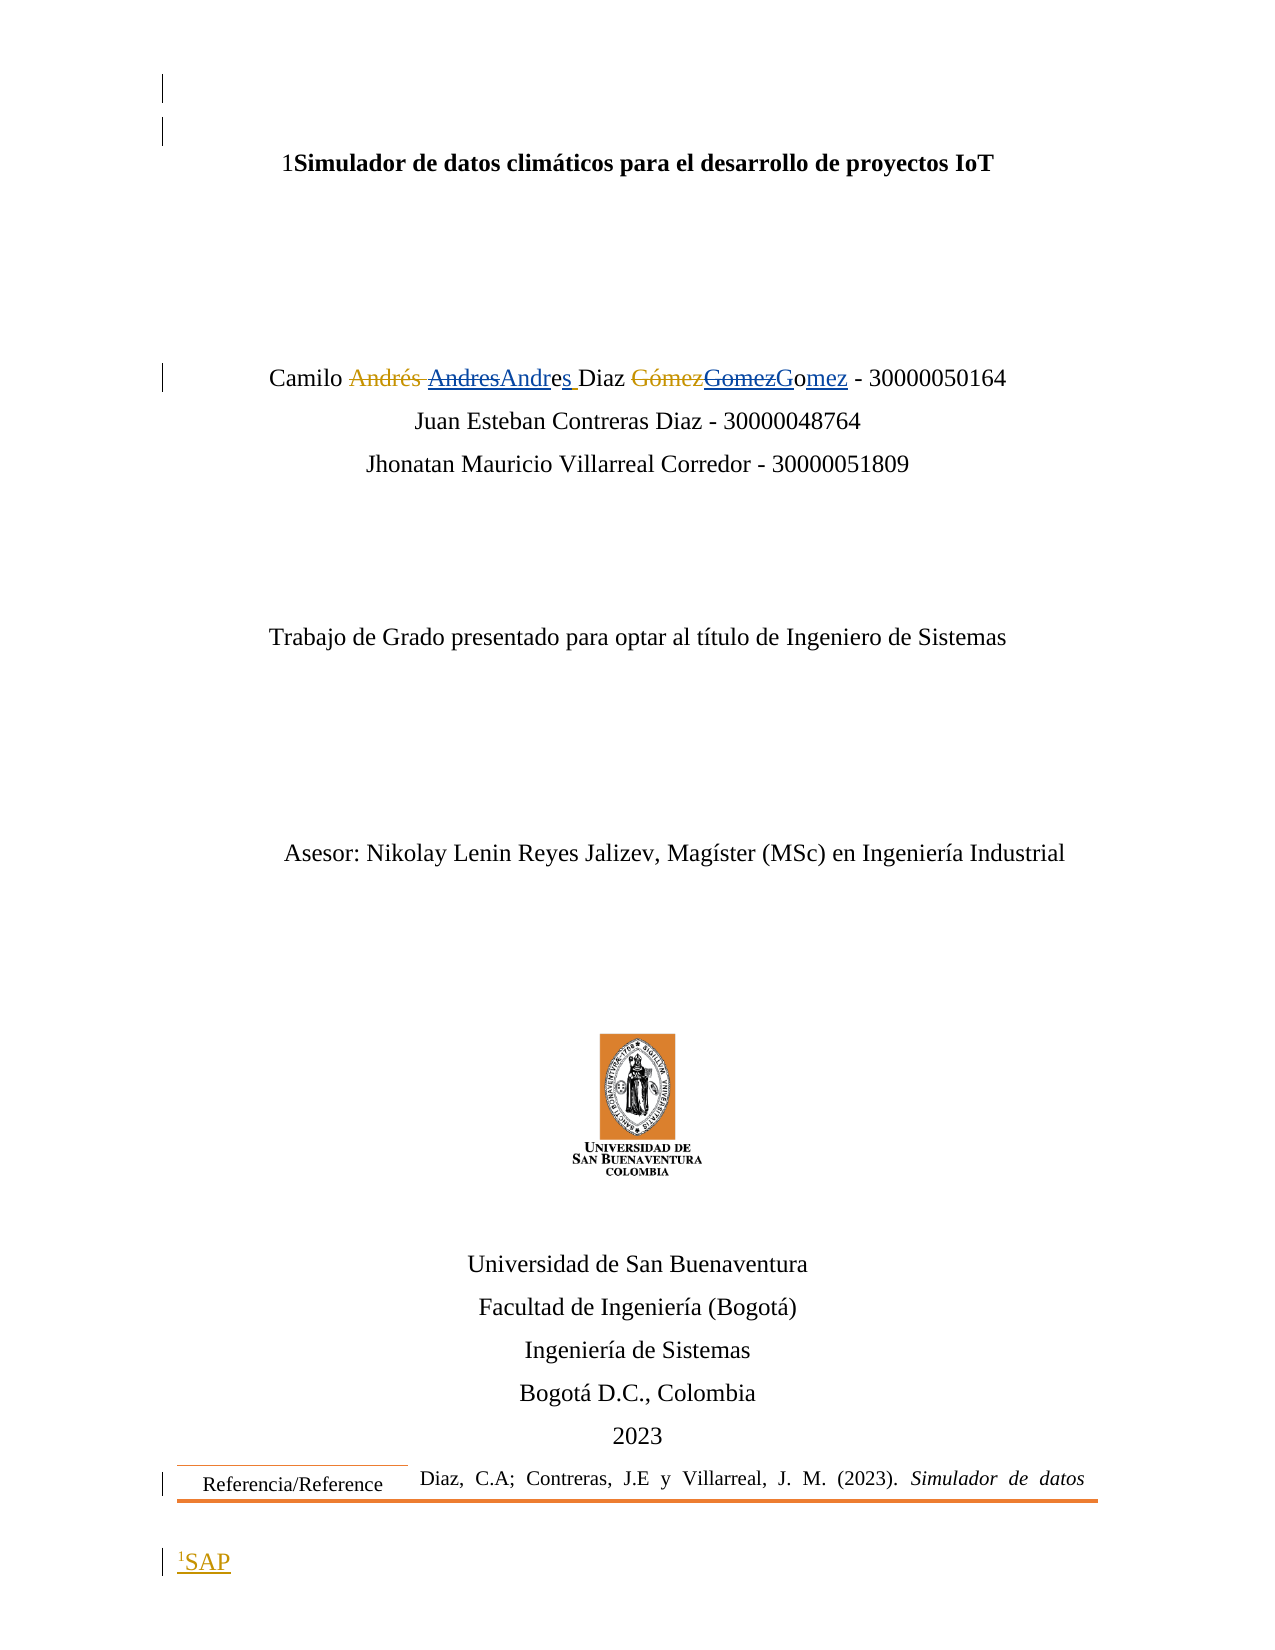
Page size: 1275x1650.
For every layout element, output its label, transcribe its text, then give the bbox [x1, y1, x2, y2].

text Universidad de San Buenaventura [177, 1249, 1098, 1278]
text Simulador de datos climáticos para el desarrollo de proyectos IoT [177, 148, 1098, 176]
text para optar al título de [177, 622, 1098, 651]
text Asesor: Nikolay Lenin Reyes Jalizev, en Ingeniería Industrial [177, 838, 1098, 866]
text Camilo eDiaz o - 30000050164 [177, 363, 1098, 392]
picture [569, 1010, 706, 1192]
text Jhonatan Mauricio Villarreal Corredor - 30000051809 [177, 449, 1098, 478]
text Juan Esteban Contreras Diaz - 30000048764 [177, 406, 1098, 435]
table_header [177, 1466, 408, 1499]
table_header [408, 1465, 1098, 1499]
